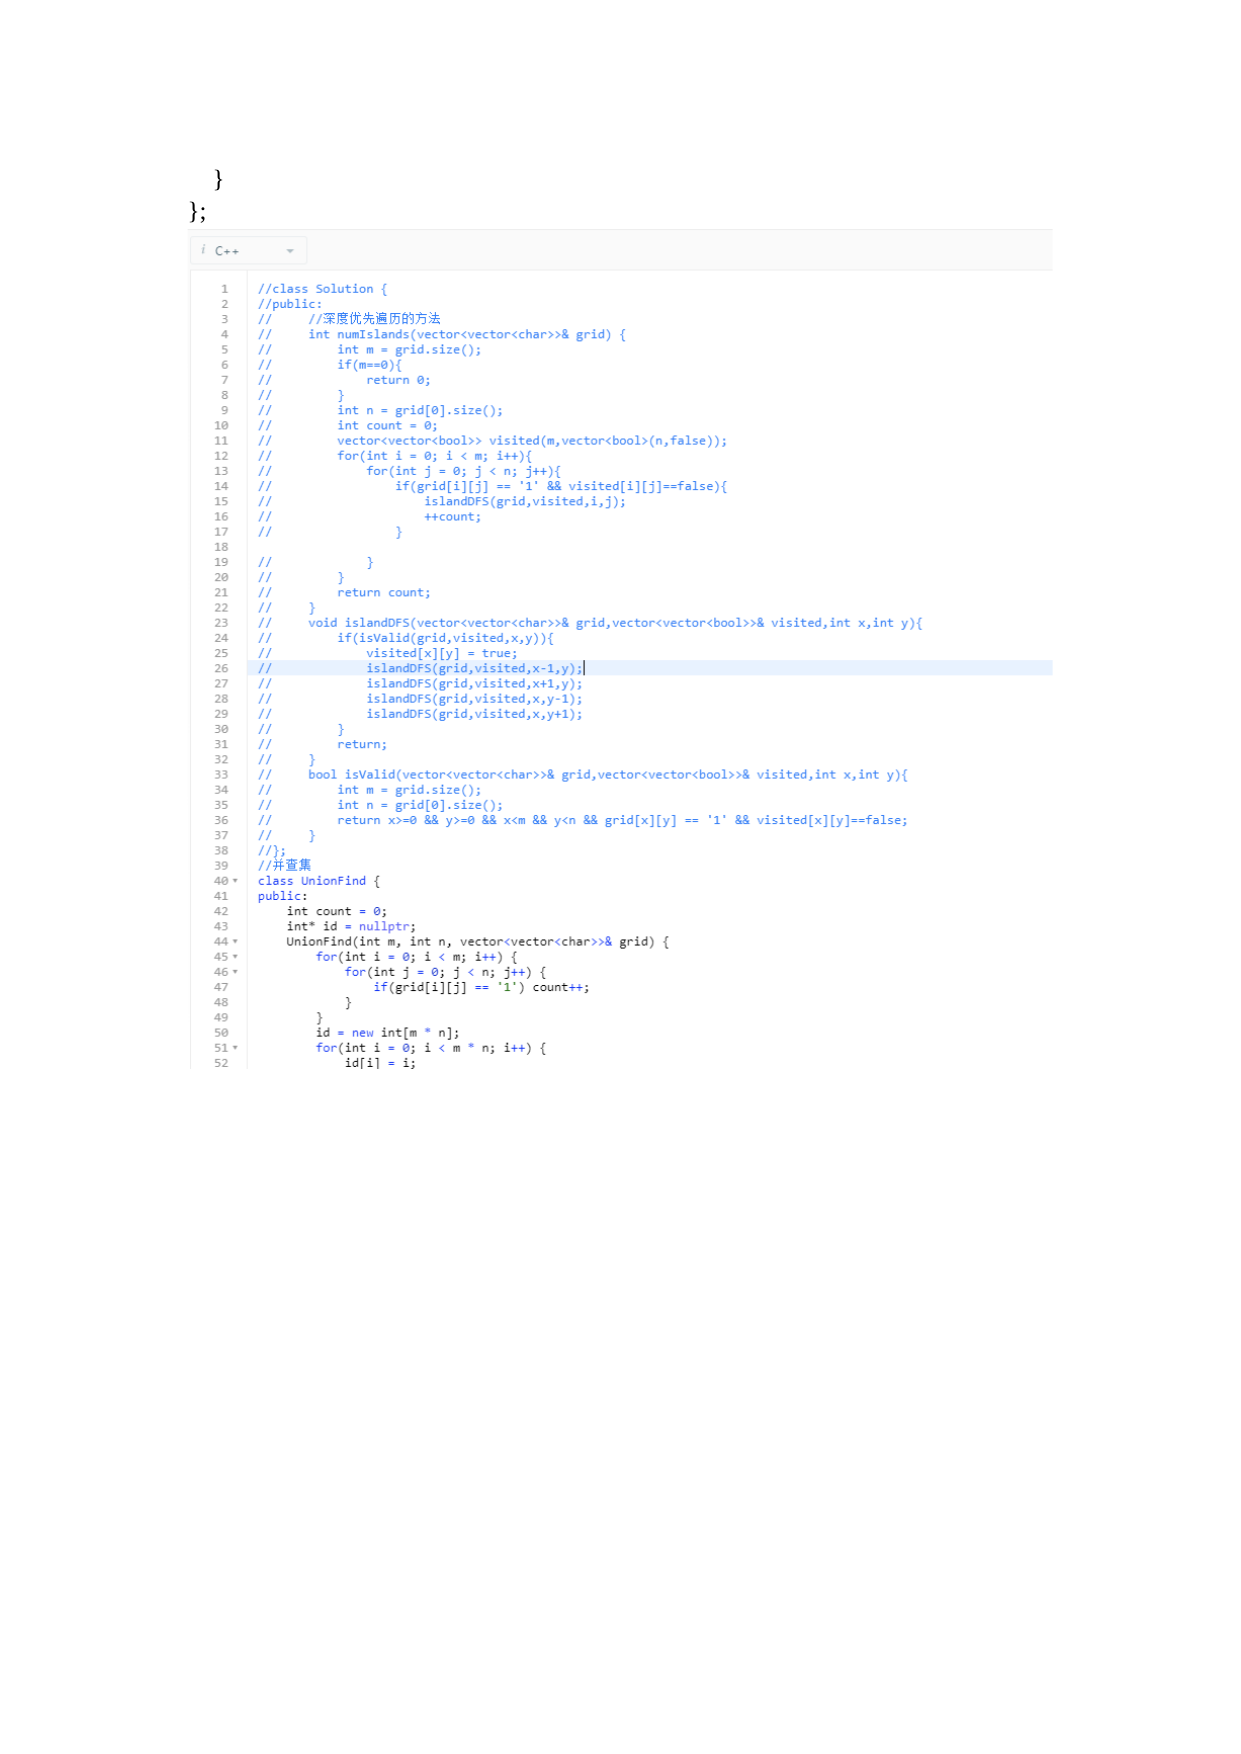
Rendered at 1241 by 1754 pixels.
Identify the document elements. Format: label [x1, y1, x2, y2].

picture [187, 227, 1053, 1069]
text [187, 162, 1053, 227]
